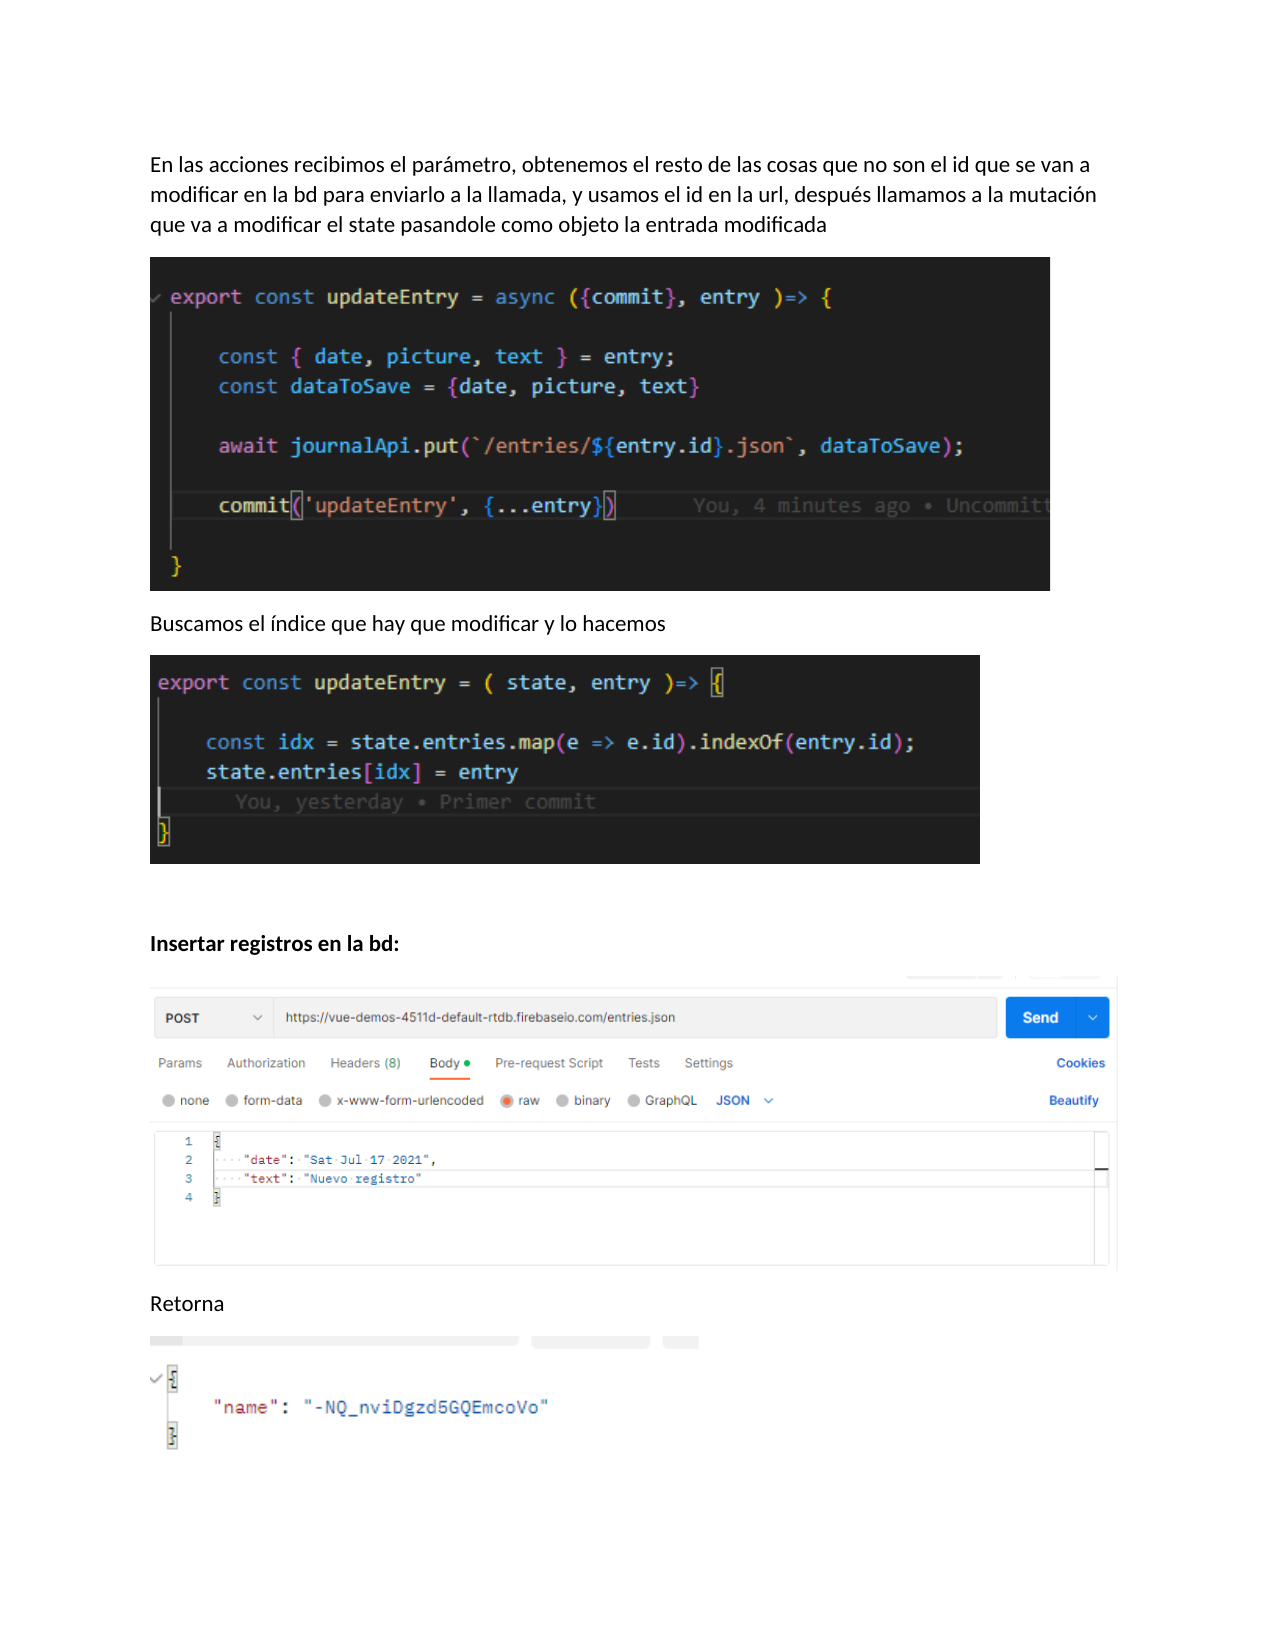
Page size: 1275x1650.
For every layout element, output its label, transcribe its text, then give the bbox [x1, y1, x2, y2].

picture [150, 257, 1050, 591]
picture [150, 976, 1125, 1271]
text Retorna [150, 1289, 1125, 1317]
text En las acciones recibimos el parámetro, obtenemos el resto de las cosas que no son el id que se van a modificar en la bd para enviarlo a la llamada, y usamos el id en la url, después llamamos a la mutación que va a modificar el state pasandole como objeto la entrada modificada [150, 150, 1125, 238]
text Buscamos el índice que hay que modificar y lo hacemos [150, 609, 1125, 637]
picture [150, 655, 980, 864]
text Insertar registros en la bd: [150, 929, 1125, 957]
picture [150, 1336, 699, 1475]
